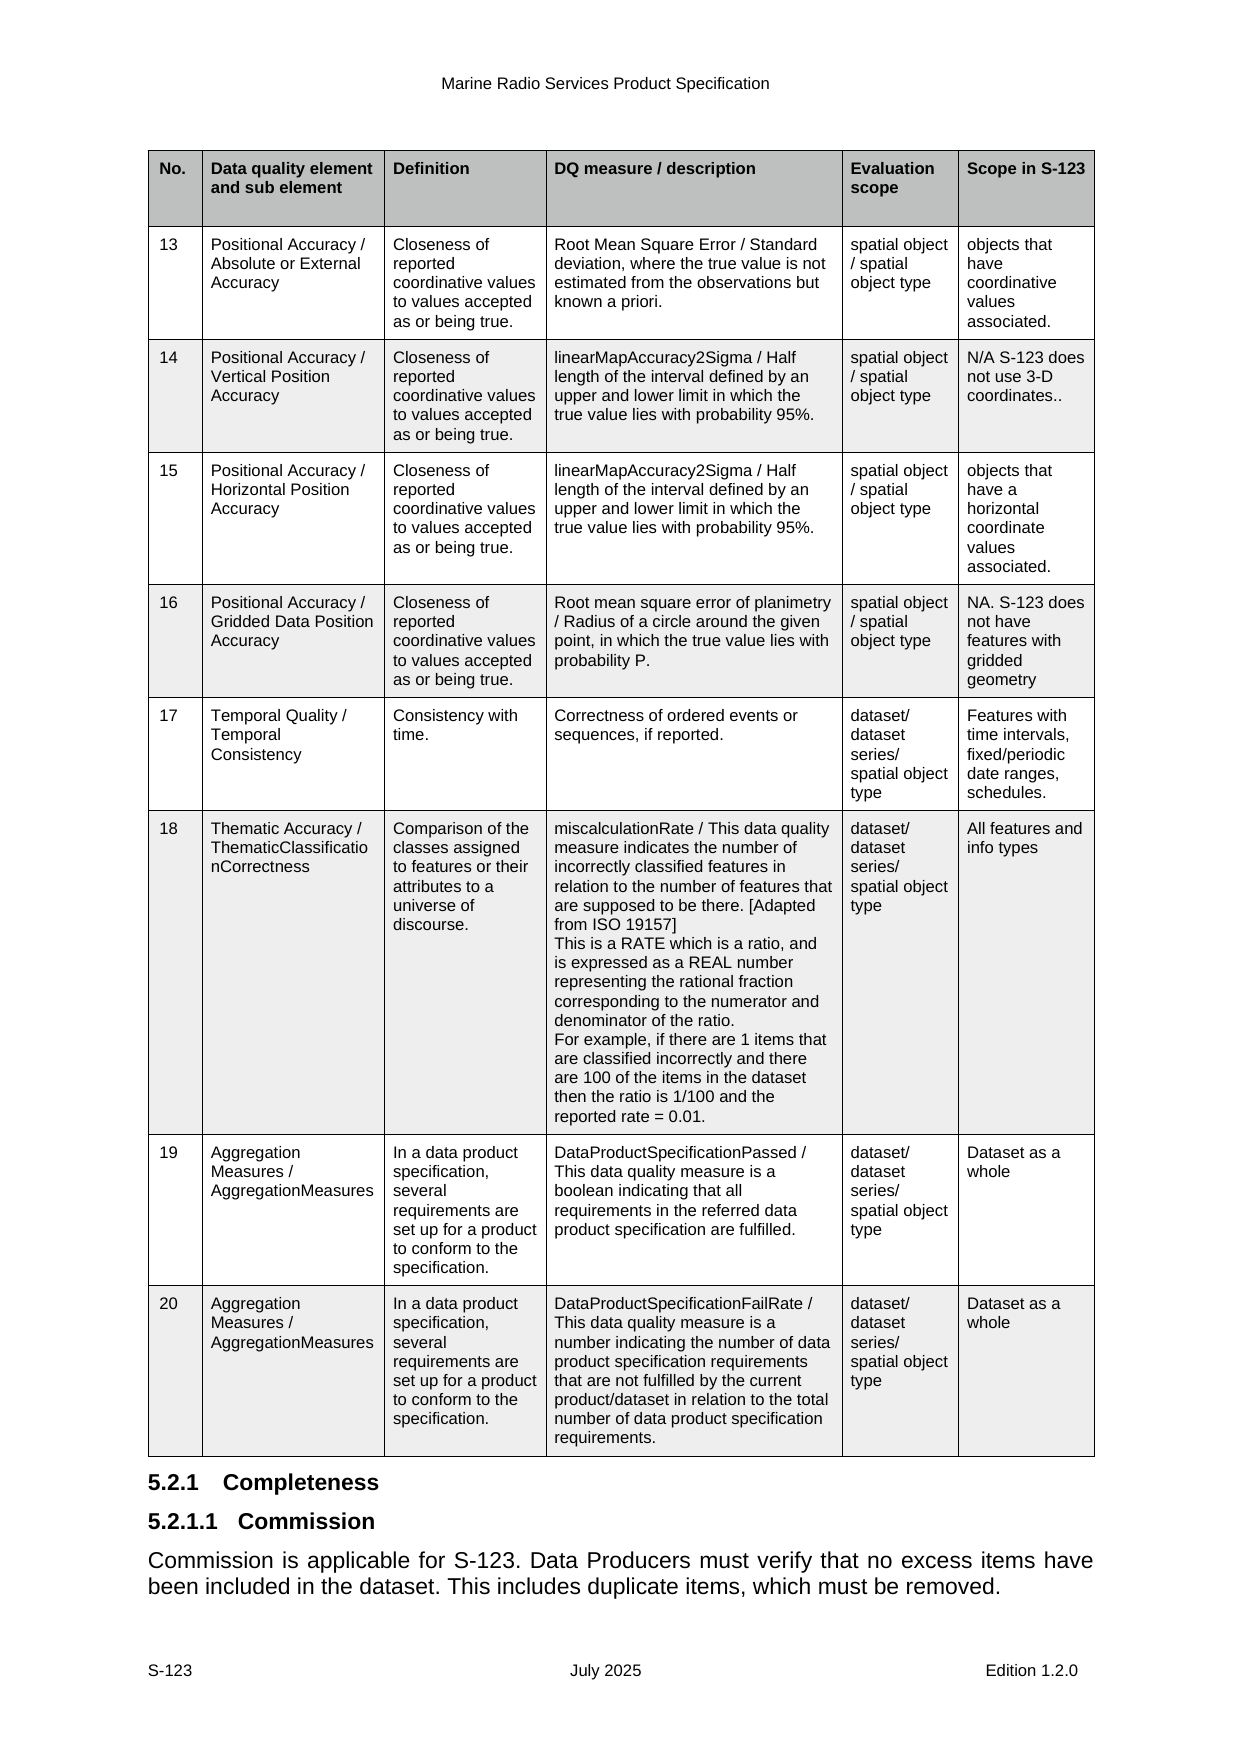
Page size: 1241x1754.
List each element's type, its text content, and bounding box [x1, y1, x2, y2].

table_cell Positional Accuracy / Gridded Data Position Accuracy [203, 585, 384, 697]
table_cell Correctness of ordered events or sequences, if reported. [547, 698, 842, 810]
table_cell spatial object / spatial object type [843, 453, 958, 584]
table_cell spatial object / spatial object type [843, 340, 958, 452]
table_cell Root Mean Square Error / Standard deviation, where the true value is not estimated from the observations but known a priori. [547, 227, 842, 339]
table_cell All features and info types [959, 811, 1094, 1134]
table_cell objects that have coordinative values associated. [959, 227, 1094, 339]
table_cell dataset/dataset series/ spatial object type [843, 811, 958, 1134]
table_header Data quality element and sub element [203, 151, 384, 226]
table_cell Temporal Quality / Temporal Consistency [203, 698, 384, 810]
table_header Evaluation scope [843, 151, 958, 226]
table_cell Features with time intervals, fixed/periodic date ranges, schedules. [959, 698, 1094, 810]
table_cell 20 [149, 1286, 202, 1456]
table_cell dataset/dataset series/ spatial object type [843, 1135, 958, 1285]
table_cell objects that have a horizontal coordinate values associated. [959, 453, 1094, 584]
subtitle Commission [148, 1508, 1094, 1534]
table_cell Comparison of the classes assigned to features or their attributes to a universe of discourse. [385, 811, 546, 1134]
table_cell 19 [149, 1135, 202, 1285]
table_cell Closeness of reported coordinative values to values accepted as or being true. [385, 340, 546, 452]
table_cell Dataset as a whole [959, 1286, 1094, 1456]
table_cell Positional Accuracy / Horizontal Position Accuracy [203, 453, 384, 584]
table_cell Closeness of reported coordinative values to values accepted as or being true. [385, 585, 546, 697]
table_cell Consistency with time. [385, 698, 546, 810]
table_cell DataProductSpecificationPassed / This data quality measure is a boolean indicating that all requirements in the referred data product specification are fulfilled. [547, 1135, 842, 1285]
table_cell Thematic Accuracy / ThematicClassificationCorrectness [203, 811, 384, 1134]
table_header No. [149, 151, 202, 226]
text Commission is applicable for S-123. Data Producers must verify that no excess items have been included in the dataset. This includes duplicate items, which must be removed. [148, 1547, 1094, 1599]
table_cell Closeness of reported coordinative values to values accepted as or being true. [385, 227, 546, 339]
table_cell dataset/dataset series/ spatial object type [843, 698, 958, 810]
table_cell dataset/dataset series/ spatial object type [843, 1286, 958, 1456]
table_header DQ measure / description [547, 151, 842, 226]
table_cell linearMapAccuracy2Sigma / Half length of the interval defined by an upper and lower limit in which the true value lies with probability 95%. [547, 340, 842, 452]
table_cell 17 [149, 698, 202, 810]
table_header Definition [385, 151, 546, 226]
table_cell Aggregation Measures / AggregationMeasures [203, 1286, 384, 1456]
table_cell In a data product specification, several requirements are set up for a product to conform to the specification. [385, 1286, 546, 1456]
table_cell DataProductSpecificationFailRate / This data quality measure is a number indicating the number of data product specification requirements that are not fulfilled by the current product/dataset in relation to the total number of data product specification requirements. [547, 1286, 842, 1456]
table_cell Closeness of reported coordinative values to values accepted as or being true. [385, 453, 546, 584]
subtitle Completeness [148, 1469, 1094, 1495]
table_cell linearMapAccuracy2Sigma / Half length of the interval defined by an upper and lower limit in which the true value lies with probability 95%. [547, 453, 842, 584]
table_cell 15 [149, 453, 202, 584]
table_cell 14 [149, 340, 202, 452]
table_cell miscalculationRate / This data quality measure indicates the number of incorrectly classified features in relation to the number of features that are supposed to be there. [Adapted from ISO 19157] This is a RATE which is a ratio, and is expressed as a REAL number representing the rational fraction corresponding to the numerator and denominator of the ratio. For example, if there are 1 items that are classified incorrectly and there are 100 of the items in the dataset then the ratio is 1/100 and the reported rate = 0.01. [547, 811, 842, 1134]
table_cell N/A S-123 does not use 3-D coordinates.. [959, 340, 1094, 452]
table_cell 16 [149, 585, 202, 697]
table_cell In a data product specification, several requirements are set up for a product to conform to the specification. [385, 1135, 546, 1285]
table_header Scope in S-123 [959, 151, 1094, 226]
table_cell 18 [149, 811, 202, 1134]
table_cell Root mean square error of planimetry / Radius of a circle around the given point, in which the true value lies with probability P. [547, 585, 842, 697]
table_cell NA. S-123 does not have features with gridded geometry [959, 585, 1094, 697]
table_cell Aggregation Measures / AggregationMeasures [203, 1135, 384, 1285]
table_cell Positional Accuracy / Vertical Position Accuracy [203, 340, 384, 452]
table_cell Positional Accuracy / Absolute or External Accuracy [203, 227, 384, 339]
table_cell Dataset as a whole [959, 1135, 1094, 1285]
table_cell spatial object / spatial object type [843, 585, 958, 697]
table_cell 13 [149, 227, 202, 339]
table_cell spatial object / spatial object type [843, 227, 958, 339]
